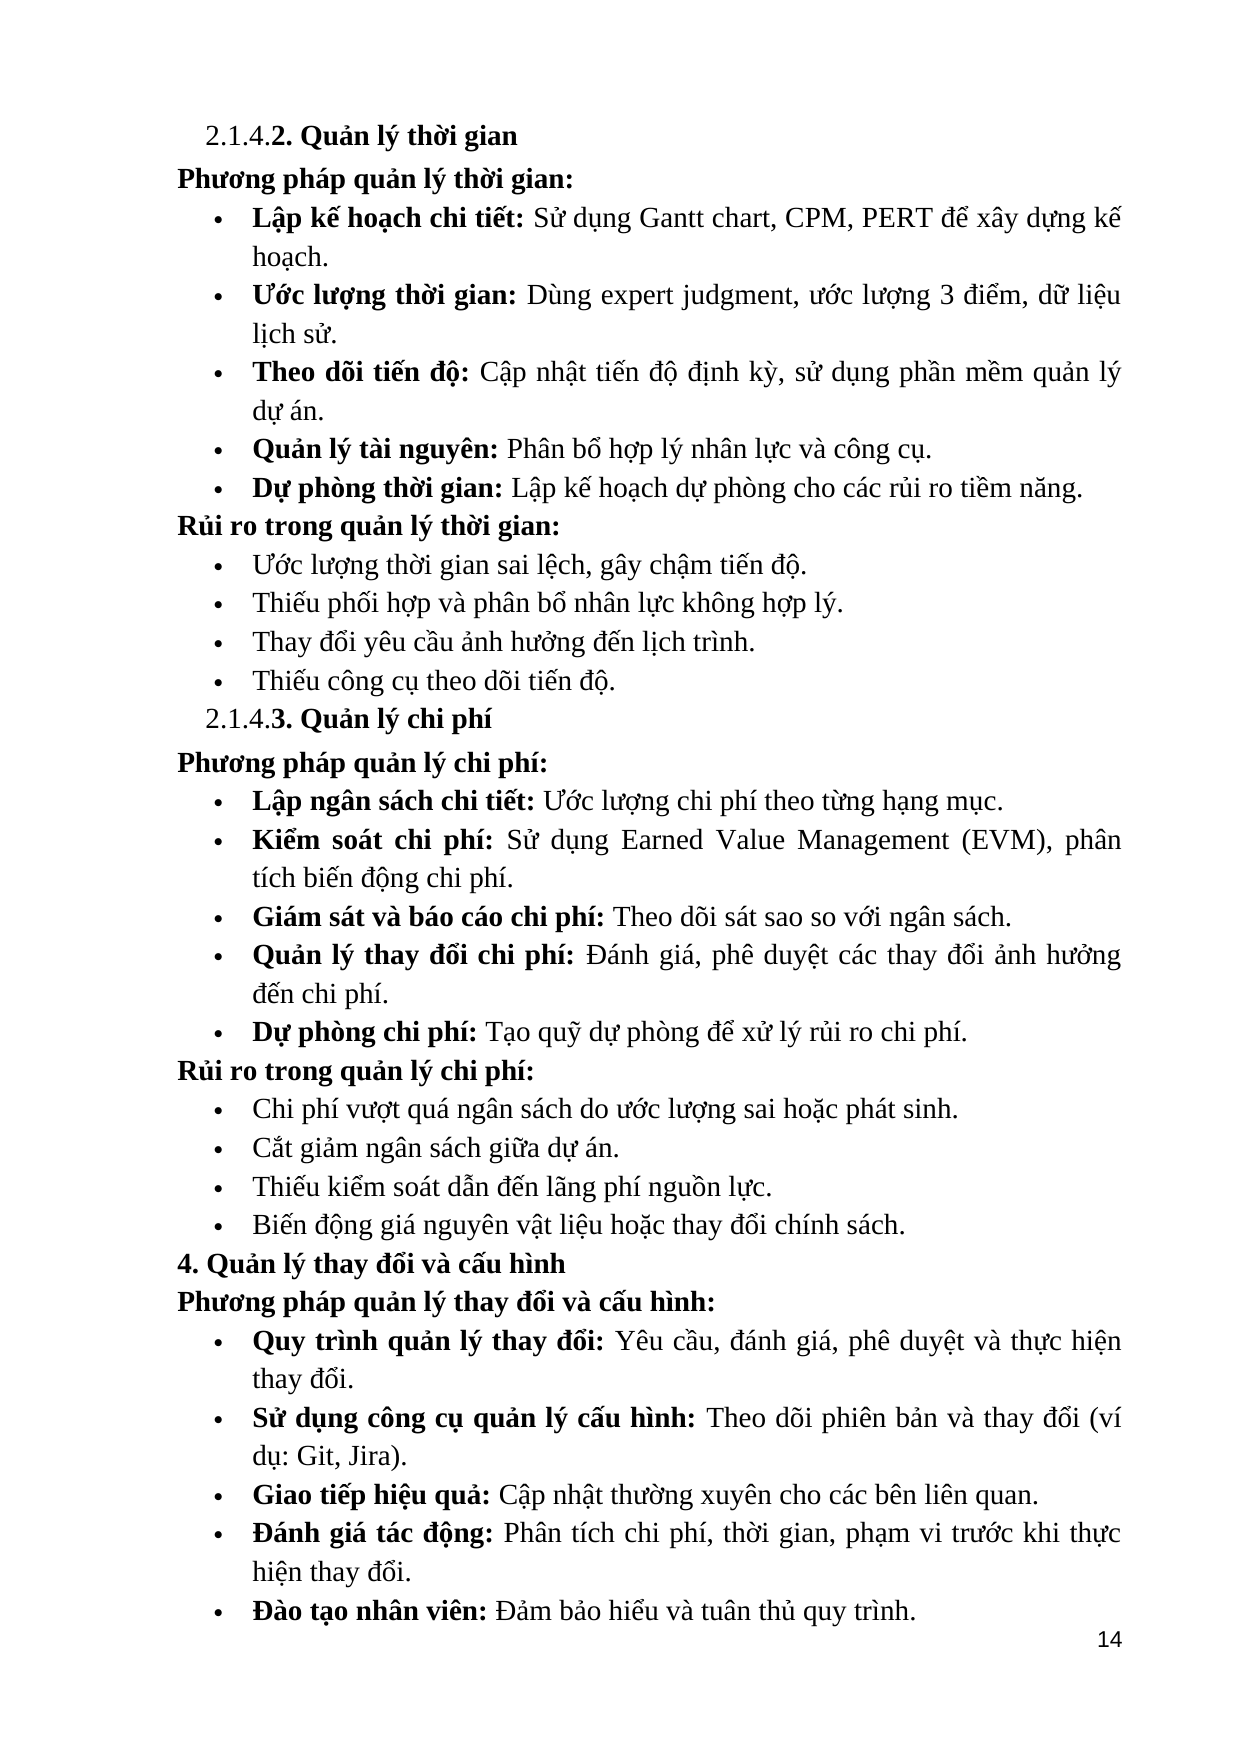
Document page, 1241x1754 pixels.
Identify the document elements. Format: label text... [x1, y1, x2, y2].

list Kiểm soát chi phí: Sử dụng Earned Value Management (EVM), phân tích biến động chi phí. [214, 822, 1122, 894]
list Quản lý tài nguyên: Phân bổ hợp lý nhân lực và công cụ. [214, 431, 1122, 465]
list Đào tạo nhân viên: Đảm bảo hiểu và tuân thủ quy trình. [214, 1593, 1122, 1626]
list Dự phòng chi phí: Tạo quỹ dự phòng để xử lý rủi ro chi phí. [214, 1014, 1122, 1048]
list Đánh giá tác động: Phân tích chi phí, thời gian, phạm vi trước khi thực hiện thay đổi. [214, 1516, 1122, 1588]
list Sử dụng công cụ quản lý cấu hình: Theo dõi phiên bản và thay đổi (ví dụ: Git, Jira). [214, 1400, 1122, 1472]
list Lập ngân sách chi tiết: Ước lượng chi phí theo từng hạng mục. [214, 783, 1122, 817]
list Theo dõi tiến độ: Cập nhật tiến độ định kỳ, sử dụng phần mềm quản lý dự án. [214, 354, 1122, 426]
text Phương pháp quản lý chi phí: [177, 745, 1122, 778]
subtitle 2.1.4.2. Quản lý thời gian [177, 118, 1122, 152]
list Cắt giảm ngân sách giữa dự án. [214, 1130, 1122, 1164]
text Rủi ro trong quản lý thời gian: [177, 508, 1122, 542]
list Thay đổi yêu cầu ảnh hưởng đến lịch trình. [214, 624, 1122, 658]
list Thiếu kiểm soát dẫn đến lãng phí nguồn lực. [214, 1169, 1122, 1202]
list Lập kế hoạch chi tiết: Sử dụng Gantt chart, CPM, PERT để xây dựng kế hoạch. [214, 200, 1122, 272]
text Phương pháp quản lý thay đổi và cấu hình: [177, 1284, 1122, 1318]
list Chi phí vượt quá ngân sách do ước lượng sai hoặc phát sinh. [214, 1092, 1122, 1125]
text Phương pháp quản lý thời gian: [177, 162, 1122, 195]
list Thiếu công cụ theo dõi tiến độ. [214, 663, 1122, 696]
list Dự phòng thời gian: Lập kế hoạch dự phòng cho các rủi ro tiềm năng. [214, 470, 1122, 503]
list Quy trình quản lý thay đổi: Yêu cầu, đánh giá, phê duyệt và thực hiện thay đổi. [214, 1323, 1122, 1395]
list Giám sát và báo cáo chi phí: Theo dõi sát sao so với ngân sách. [214, 899, 1122, 932]
list Ước lượng thời gian: Dùng expert judgment, ước lượng 3 điểm, dữ liệu lịch sử. [214, 277, 1122, 349]
list Quản lý thay đổi chi phí: Đánh giá, phê duyệt các thay đổi ảnh hưởng đến chi phí. [214, 937, 1122, 1009]
text Rủi ro trong quản lý chi phí: [177, 1053, 1122, 1087]
list Ước lượng thời gian sai lệch, gây chậm tiến độ. [214, 547, 1122, 581]
list Biến động giá nguyên vật liệu hoặc thay đổi chính sách. [214, 1207, 1122, 1241]
list Giao tiếp hiệu quả: Cập nhật thường xuyên cho các bên liên quan. [214, 1477, 1122, 1511]
subtitle 2.1.4.3. Quản lý chi phí [177, 701, 1122, 735]
list Thiếu phối hợp và phân bổ nhân lực không hợp lý. [214, 586, 1122, 619]
text 4. Quản lý thay đổi và cấu hình [177, 1246, 1122, 1279]
